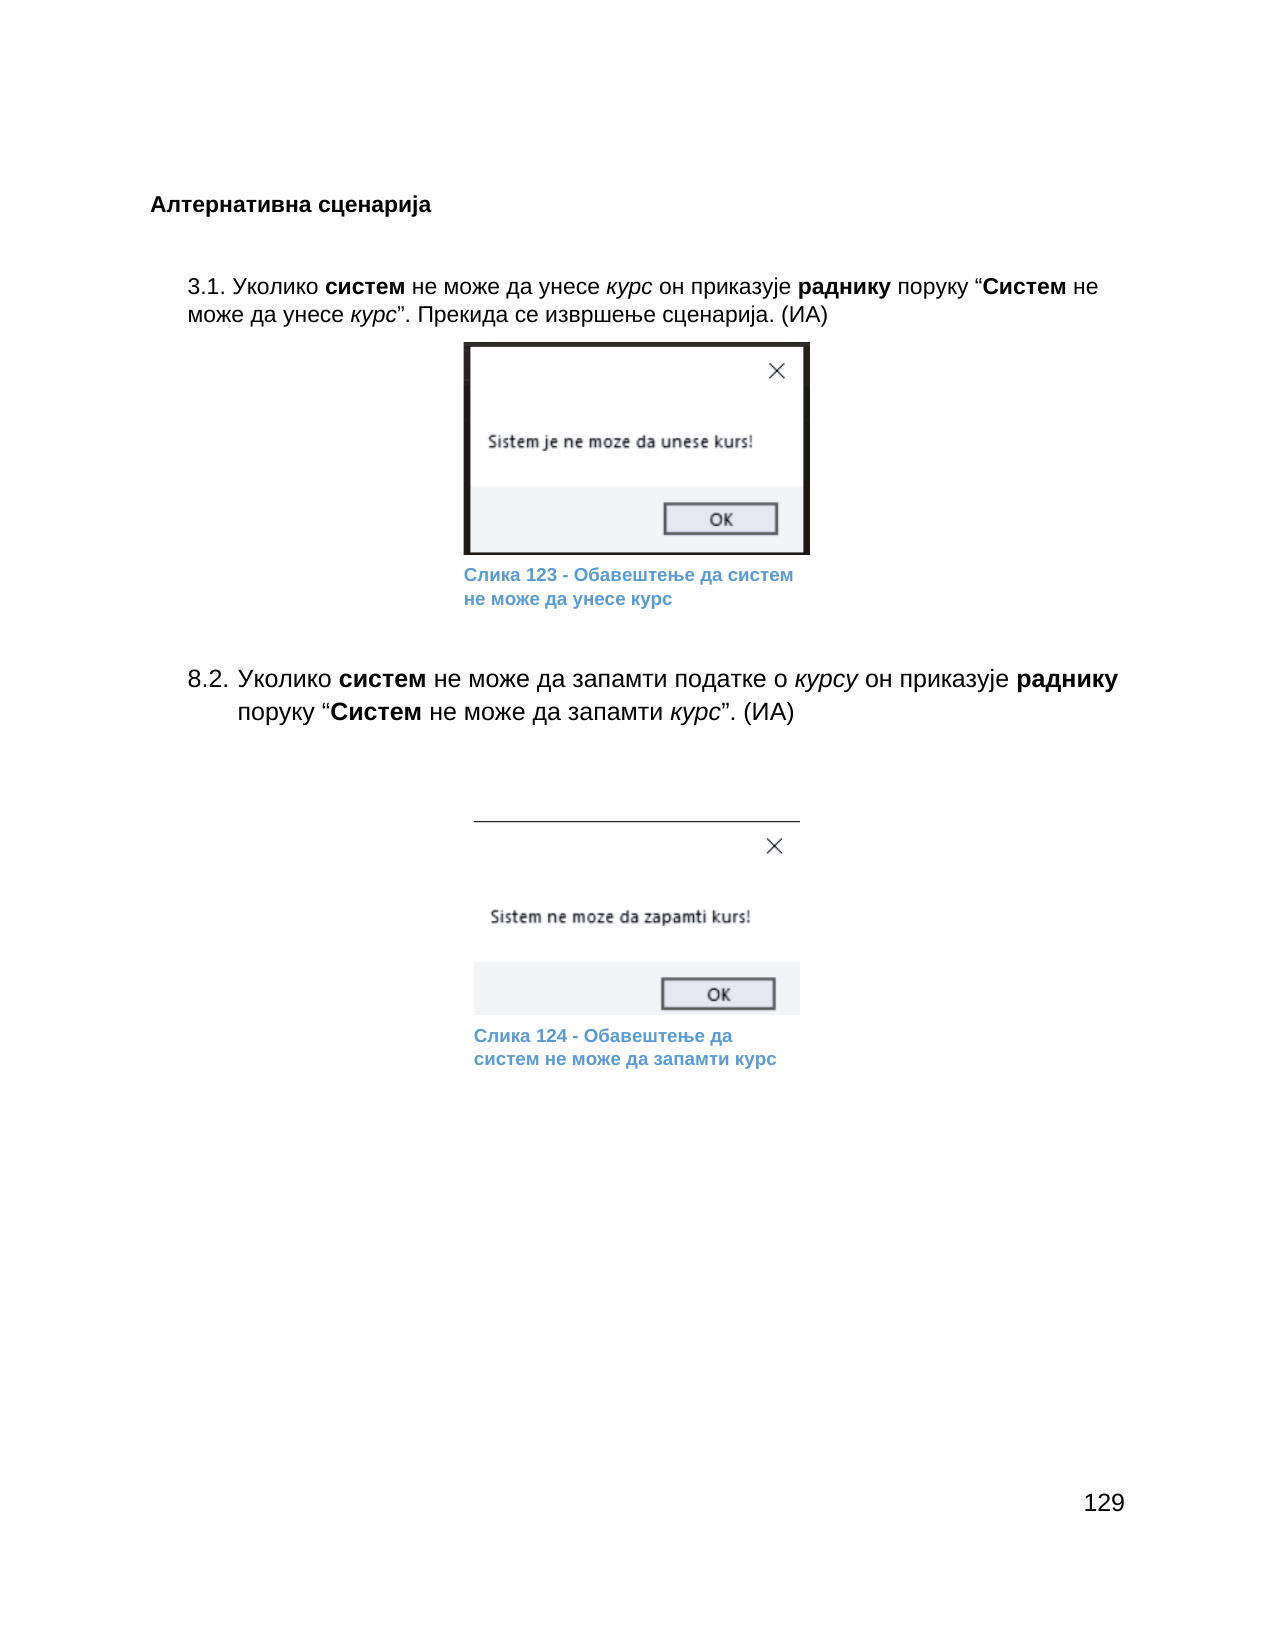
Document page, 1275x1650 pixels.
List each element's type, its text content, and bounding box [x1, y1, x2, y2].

list Уколико систем не може да запамти податке o курсу он приказује раднику поруку “Систем не може да запамти курс”. (ИA) [187, 664, 1125, 726]
picture [473, 821, 800, 1015]
text Алтернативна сценарија [150, 191, 1125, 217]
text 3.1. Уколико систем не може да унесе курс он приказује раднику поруку “Систем не може да унесе курс”. Прекида се извршење сценарија. (ИA) [187, 273, 1125, 328]
picture [463, 342, 810, 555]
